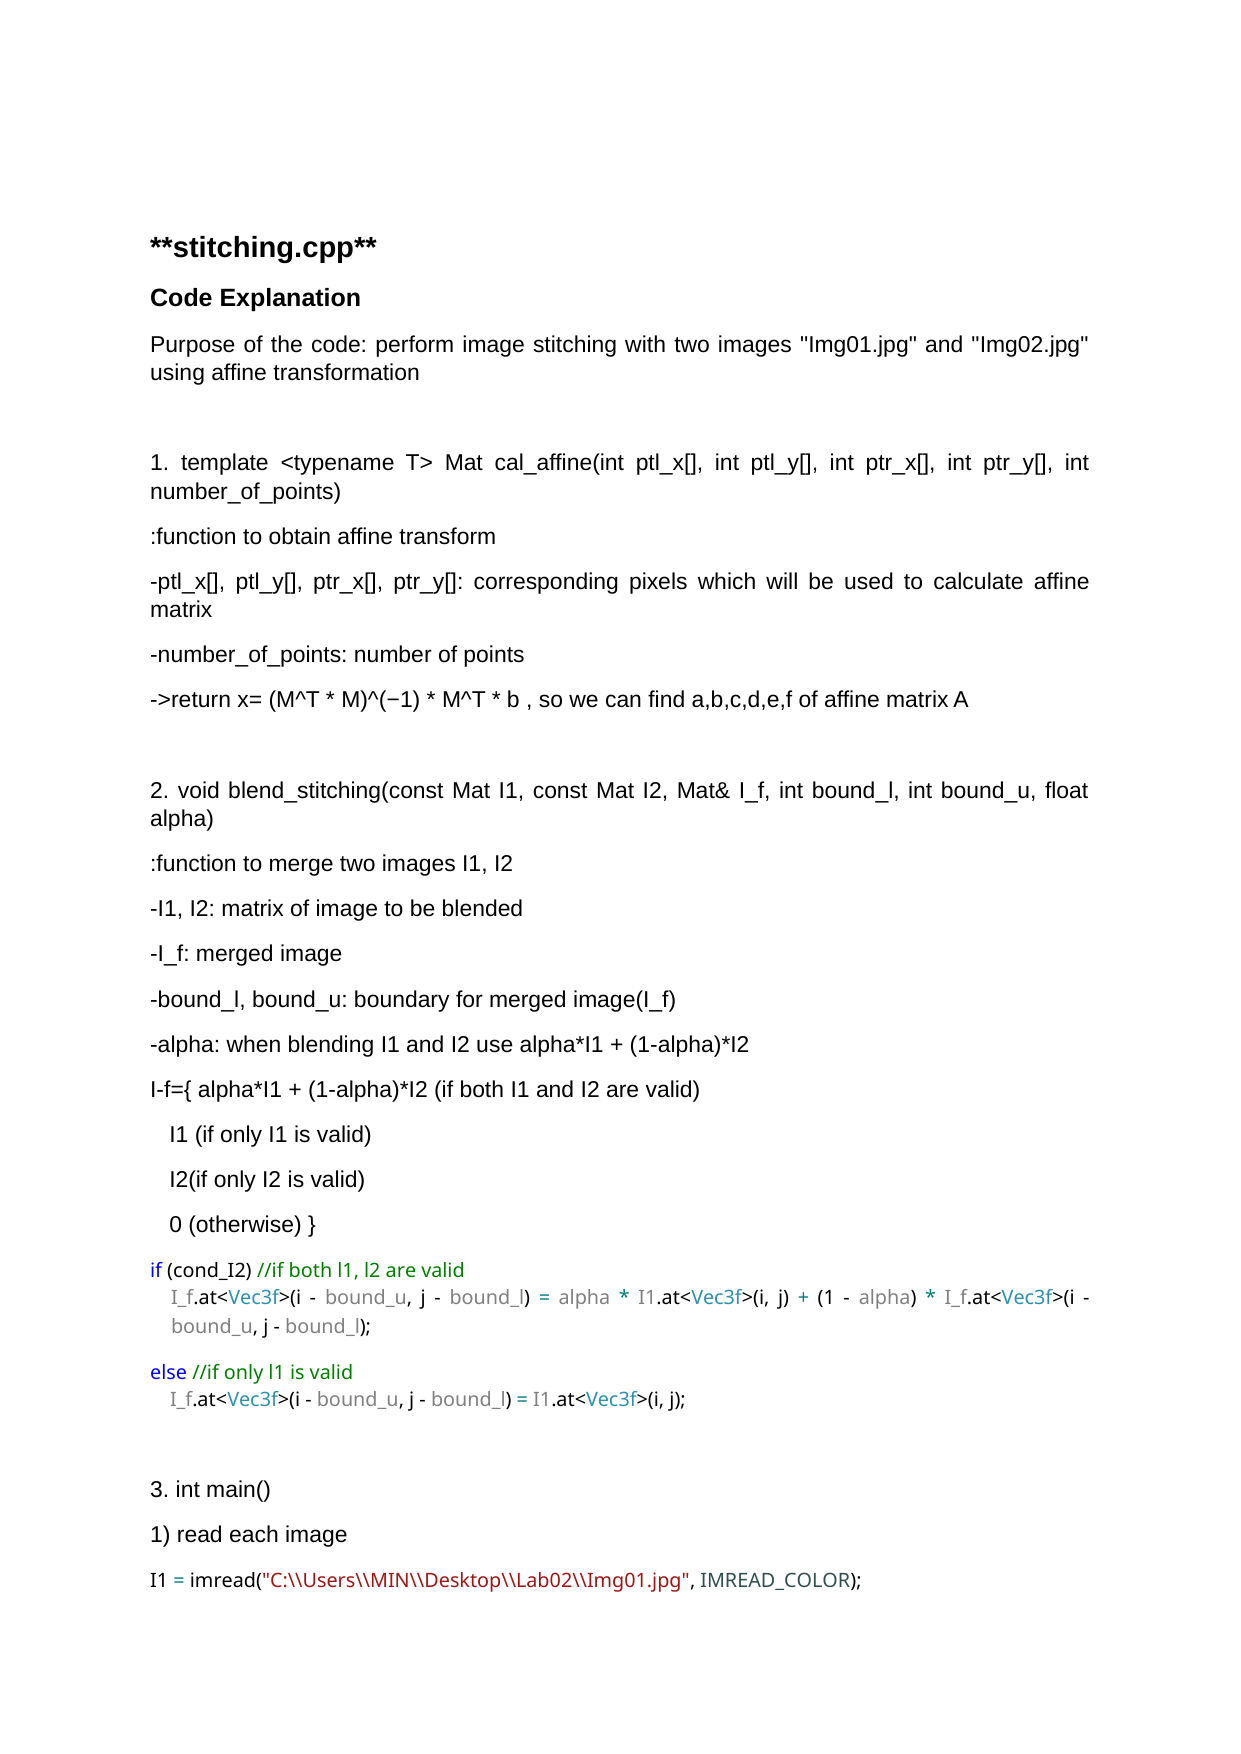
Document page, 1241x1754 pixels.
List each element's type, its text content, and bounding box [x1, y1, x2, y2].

text I1 = imread("C:\\Users\\MIN\\Desktop\\Lab02\\Img01.jpg", IMREAD_COLOR); [150, 1566, 1090, 1593]
text else //if only l1 is valid [150, 1358, 1090, 1385]
text I2(if only I2 is valid) [150, 1166, 1090, 1192]
text -alpha: when blending I1 and I2 use alpha*I1 + (1-alpha)*I2 [150, 1031, 1090, 1057]
text -I_f: merged image [150, 940, 1090, 967]
text -ptl_x[], ptl_y[], ptr_x[], ptr_y[]: corresponding pixels which will be used to calculate affine matrix [150, 568, 1090, 623]
text I1 (if only I1 is valid) [150, 1121, 1090, 1147]
text 1. template <typename T> Mat cal_affine(int ptl_x[], int ptl_y[], int ptr_x[], int ptr_y[], int number_of_points) [150, 449, 1090, 504]
text -I1, I2: matrix of image to be blended [150, 895, 1090, 922]
text I_f.at<Vec3f>(i - bound_u, j - bound_l) = I1.at<Vec3f>(i, j); [150, 1385, 1090, 1412]
text 1) read each image [150, 1521, 1090, 1547]
text ->return x= (M^T * M)^(−1) * M^T * b , so we can find a,b,c,d,e,f of affine matrix A [150, 686, 1090, 713]
text :function to obtain affine transform [150, 523, 1090, 549]
text Code Explanation [150, 283, 1090, 312]
text -bound_l, bound_u: boundary for merged image(I_f) [150, 986, 1090, 1012]
text :function to merge two images I1, I2 [150, 850, 1090, 877]
text 2. void blend_stitching(const Mat I1, const Mat I2, Mat& I_f, int bound_l, int bound_u, float alpha) [150, 777, 1090, 831]
text Purpose of the code: perform image stitching with two images "Img01.jpg" and "Img02.jpg" using affine transformation [150, 331, 1090, 385]
text **stitching.cpp** [150, 230, 1090, 263]
text 3. int main() [150, 1476, 1090, 1502]
text I_f.at<Vec3f>(i - bound_u, j - bound_l) = alpha * I1.at<Vec3f>(i, j) + (1 - alpha) * I_f.at<Vec3f>(i - bound_u, j - bound_l); [171, 1283, 1090, 1339]
text if (cond_I2) //if both l1, l2 are valid [150, 1256, 1090, 1283]
text 0 (otherwise) } [150, 1211, 1090, 1237]
text -number_of_points: number of points [150, 641, 1090, 668]
text I-f={ alpha*I1 + (1-alpha)*I2 (if both I1 and I2 are valid) [150, 1076, 1090, 1102]
